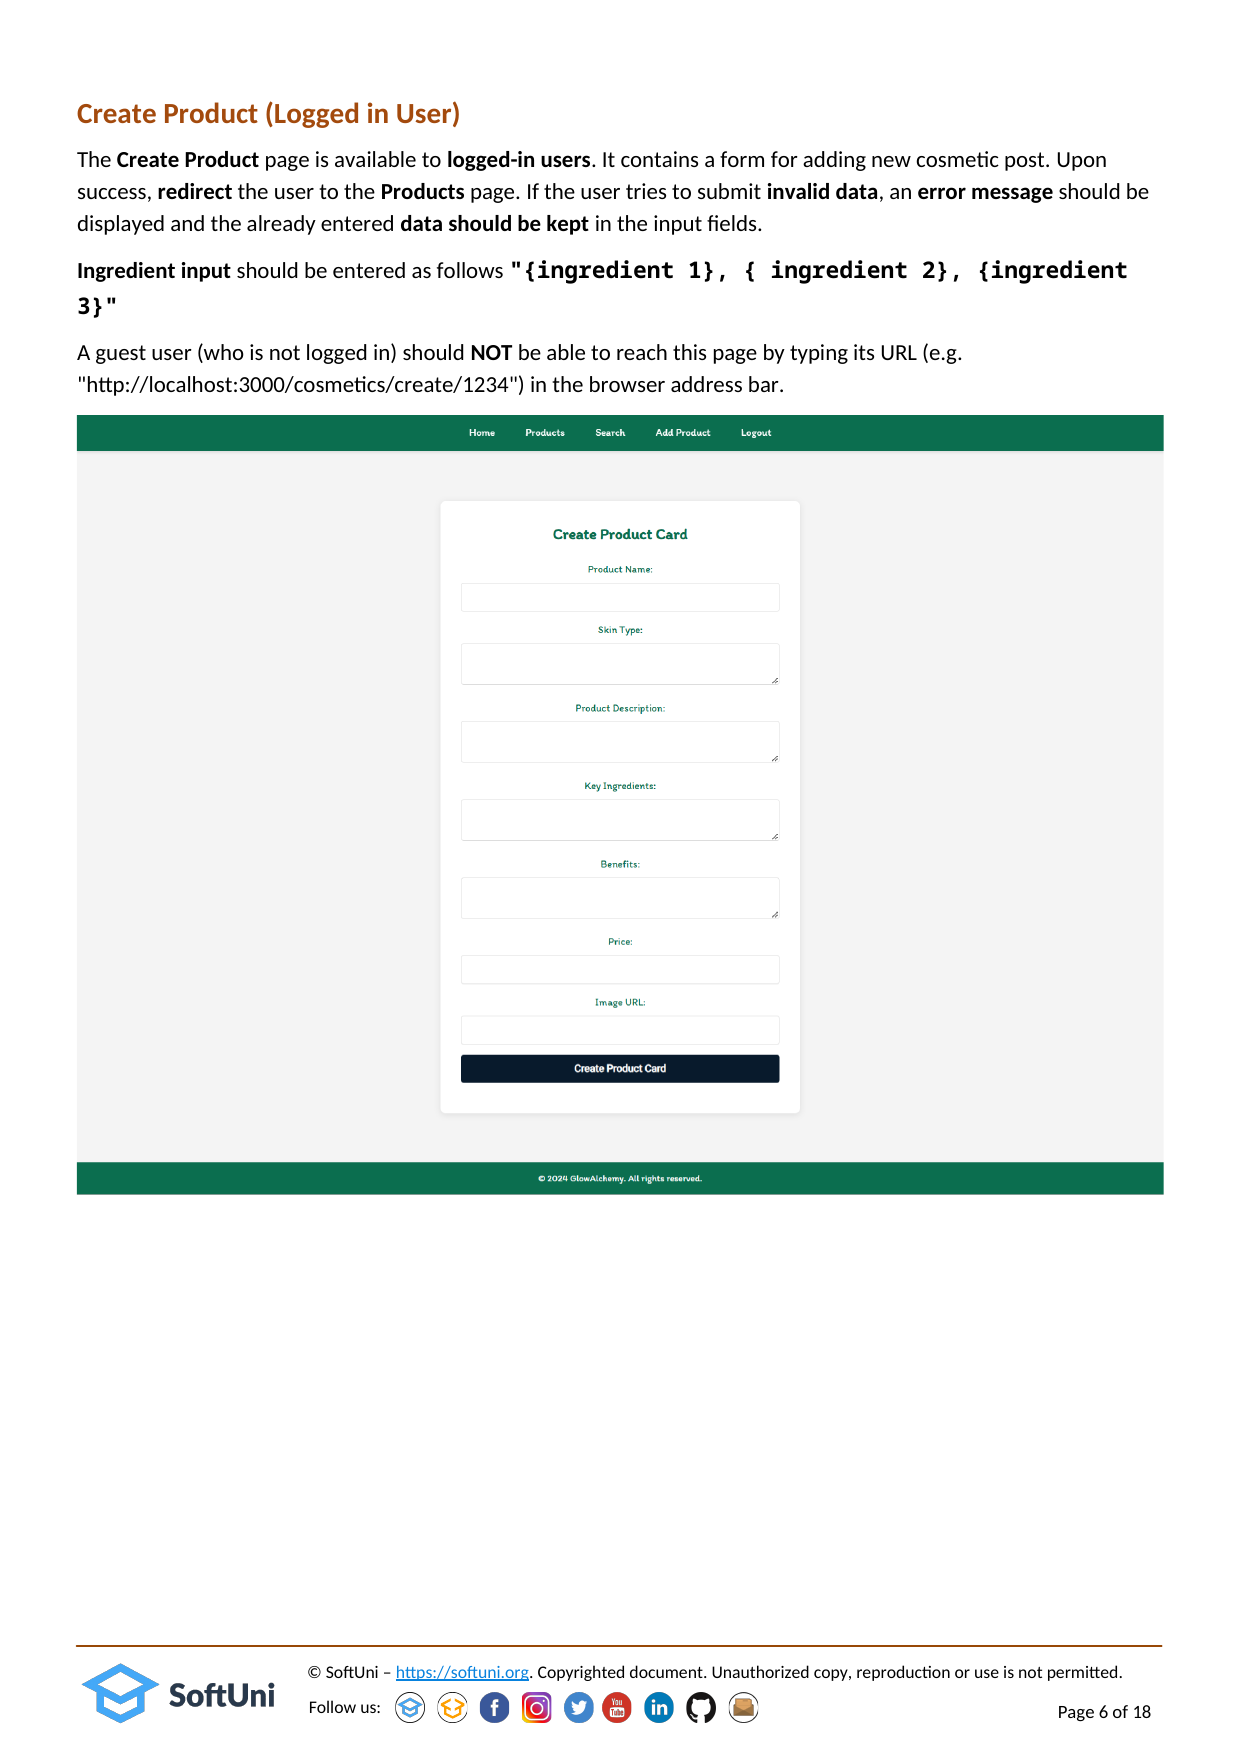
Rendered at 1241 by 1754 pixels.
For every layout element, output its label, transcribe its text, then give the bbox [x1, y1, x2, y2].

picture [665, 1714, 674, 1723]
picture [564, 1692, 594, 1723]
text The Create Product page is available to logged-in users. It contains a form for adding new cosmetic post. Upon success, redirect the user to the Products page. If the user tries to submit invalid data, an error message should be displayed and the already entered data should be kept in the input fields. [77, 145, 1163, 237]
picture [602, 1692, 632, 1723]
picture [395, 1692, 425, 1723]
picture [728, 1692, 759, 1723]
picture [522, 1692, 552, 1723]
text A guest user (who is not logged in) should NOT be able to reach this page by typing its URL (e.g. "http://localhost:3000/cosmetics/create/1234") in the browser address bar. [77, 338, 1163, 398]
picture [686, 1692, 716, 1723]
picture [665, 1692, 674, 1701]
picture [479, 1692, 510, 1723]
picture [75, 1658, 281, 1729]
picture [644, 1692, 653, 1701]
picture [437, 1692, 468, 1723]
text Ingredient input should be entered as follows "{ingredient 1}, { ingredient 2}, {ingredient 3}" [77, 254, 1163, 321]
picture [644, 1714, 653, 1723]
subtitle Create Product (Logged in User) [77, 95, 1163, 131]
picture [658, 1705, 667, 1714]
picture [76, 415, 1164, 1195]
